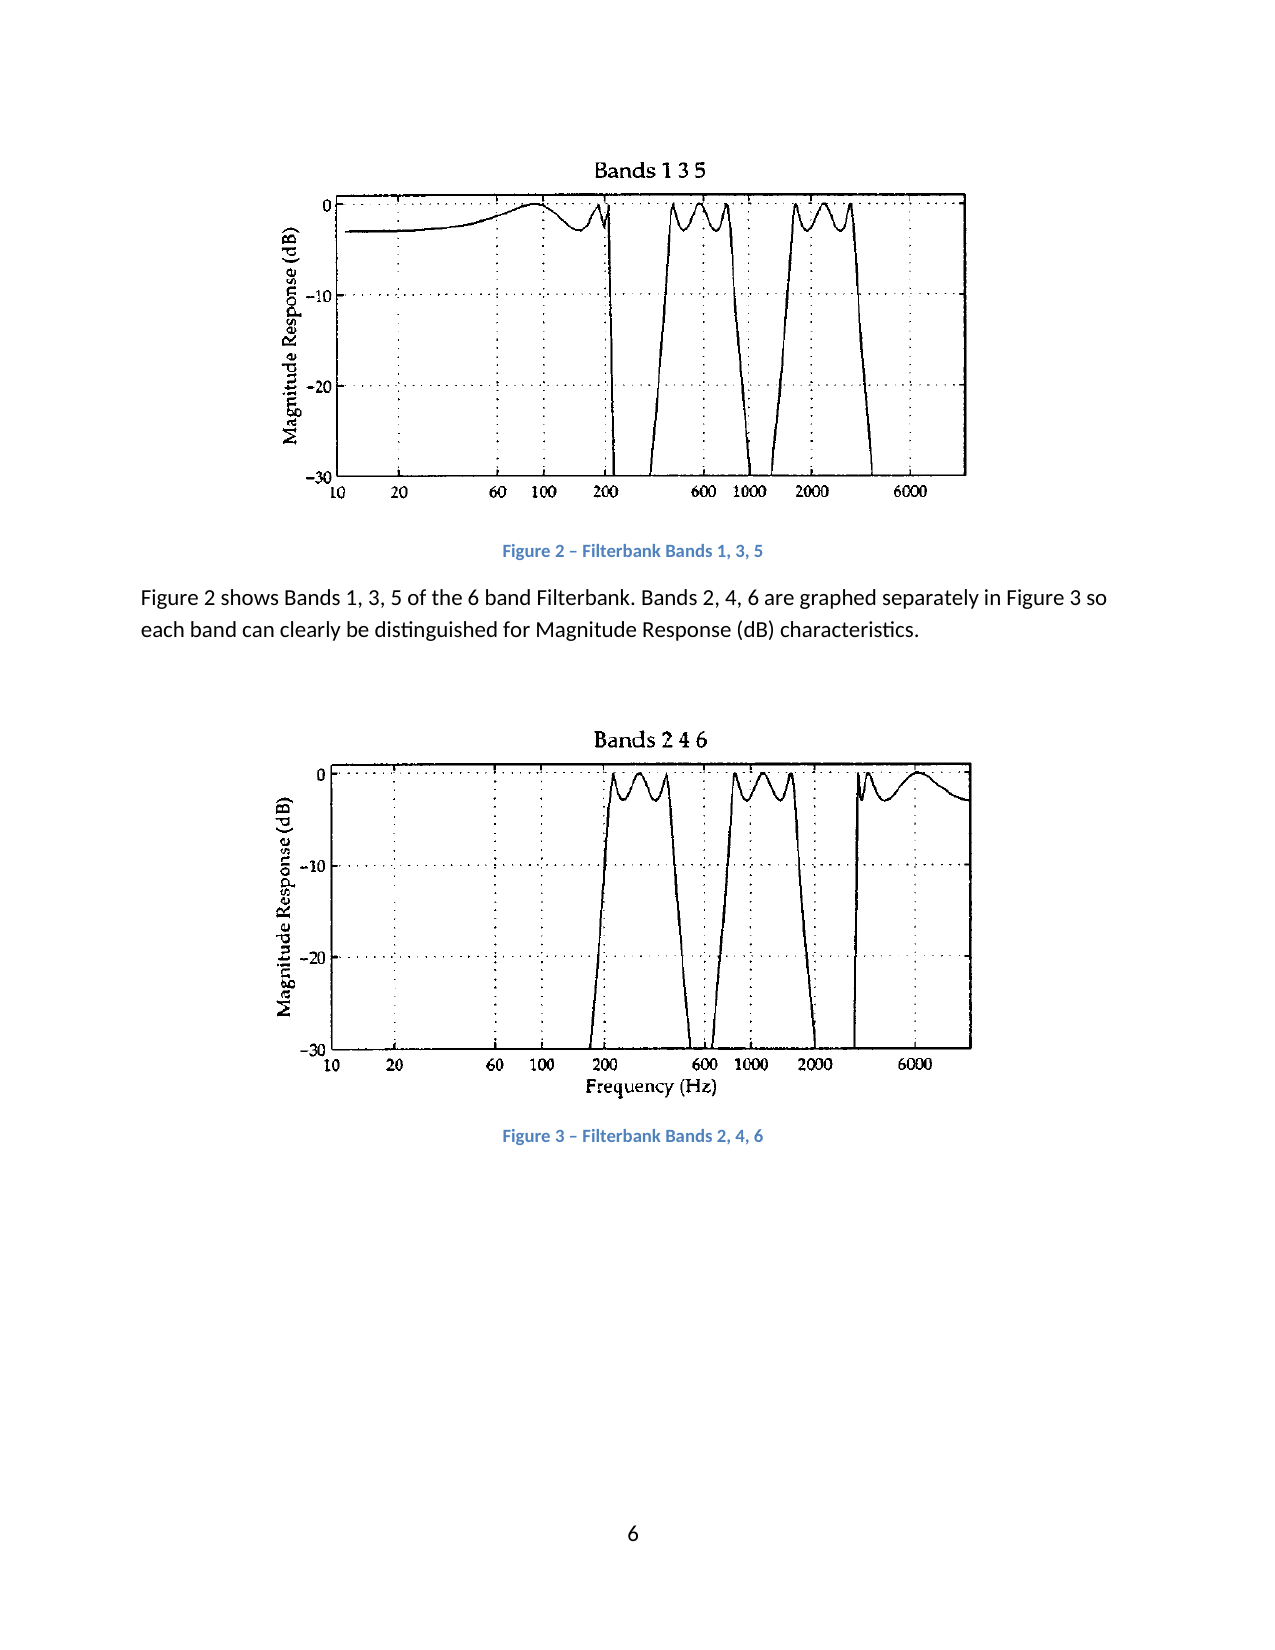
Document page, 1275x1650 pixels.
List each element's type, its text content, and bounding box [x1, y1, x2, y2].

text Figure 2 shows Bands 1, 3, 5 of the 6 band Filterbank. Bands 2, 4, 6 are graphed separately in Figure 3 so each band can clearly be distinguished for Magnitude Response (dB) characteristics. [141, 583, 1125, 643]
picture [269, 150, 997, 515]
picture [268, 721, 998, 1100]
